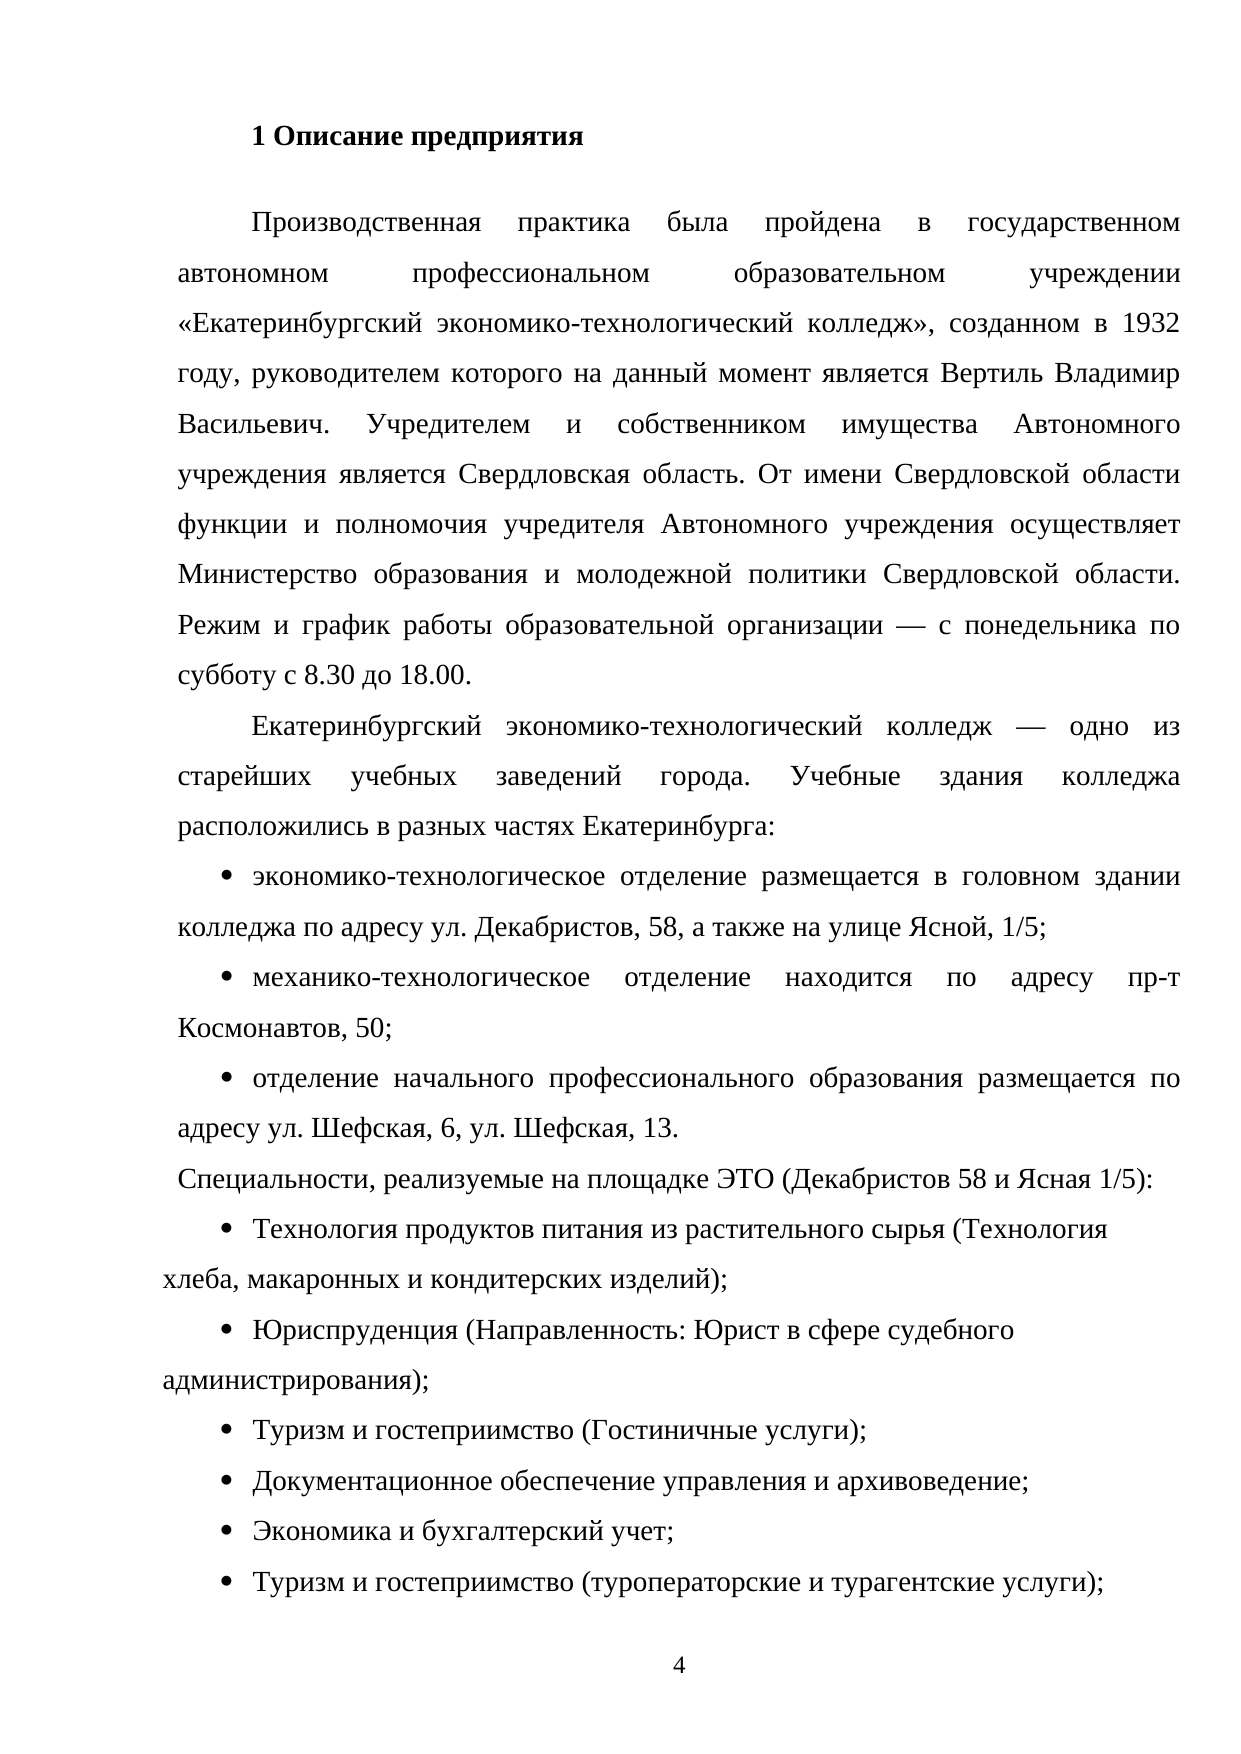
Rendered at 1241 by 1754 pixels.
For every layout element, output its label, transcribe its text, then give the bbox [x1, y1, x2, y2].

list экономико-технологическое отделение размещается в головном здании колледжа по адресу ул. Декабристов, 58, а также на улице Ясной, 1/5; [177, 858, 1181, 942]
list Туризм и гостеприимство (Гостиничные услуги); [162, 1412, 1181, 1446]
text Екатеринбургский экономико-технологический колледж — одно из старейших учебных заведений города. Учебные здания колледжа расположились в разных частях Екатеринбурга: [177, 708, 1181, 842]
list Экономика и бухгалтерский учет; [162, 1513, 1181, 1547]
list Юриспруденция (Направленность: Юрист в сфере судебного администрирования); [162, 1312, 1181, 1396]
list отделение начального профессионального образования размещается по адресу ул. Шефская, 6, ул. Шефская, 13. [177, 1060, 1181, 1144]
subtitle 1 Описание предприятия [177, 118, 1181, 152]
list Туризм и гостеприимство (туроператорские и турагентские услуги); [162, 1564, 1181, 1597]
list механико-технологическое отделение находится по адресу пр-т Космонавтов, 50; [177, 959, 1181, 1043]
list Документационное обеспечение управления и архивоведение; [162, 1463, 1181, 1497]
text Производственная практика была пройдена в государственном автономном профессиональном образовательном учреждении «Екатеринбургский экономико-технологический колледж», созданном в 1932 году, руководителем которого на данный момент является Вертиль Владимир Васильевич. Учредителем и собственником имущества Автономного учреждения является Свердловская область. От имени Свердловской области функции и полномочия учредителя Автономного учреждения осуществляет Министерство образования и молодежной политики Свердловской области. Режим и график работы образовательной организации — с понедельника по субботу с 8.30 до 18.00. [177, 204, 1181, 691]
list Технология продуктов питания из растительного сырья (Технология хлеба, макаронных и кондитерских изделий); [162, 1211, 1181, 1295]
text Специальности, реализуемые на площадке ЭТО (Декабристов 58 и Ясная 1/5): [177, 1161, 1181, 1194]
